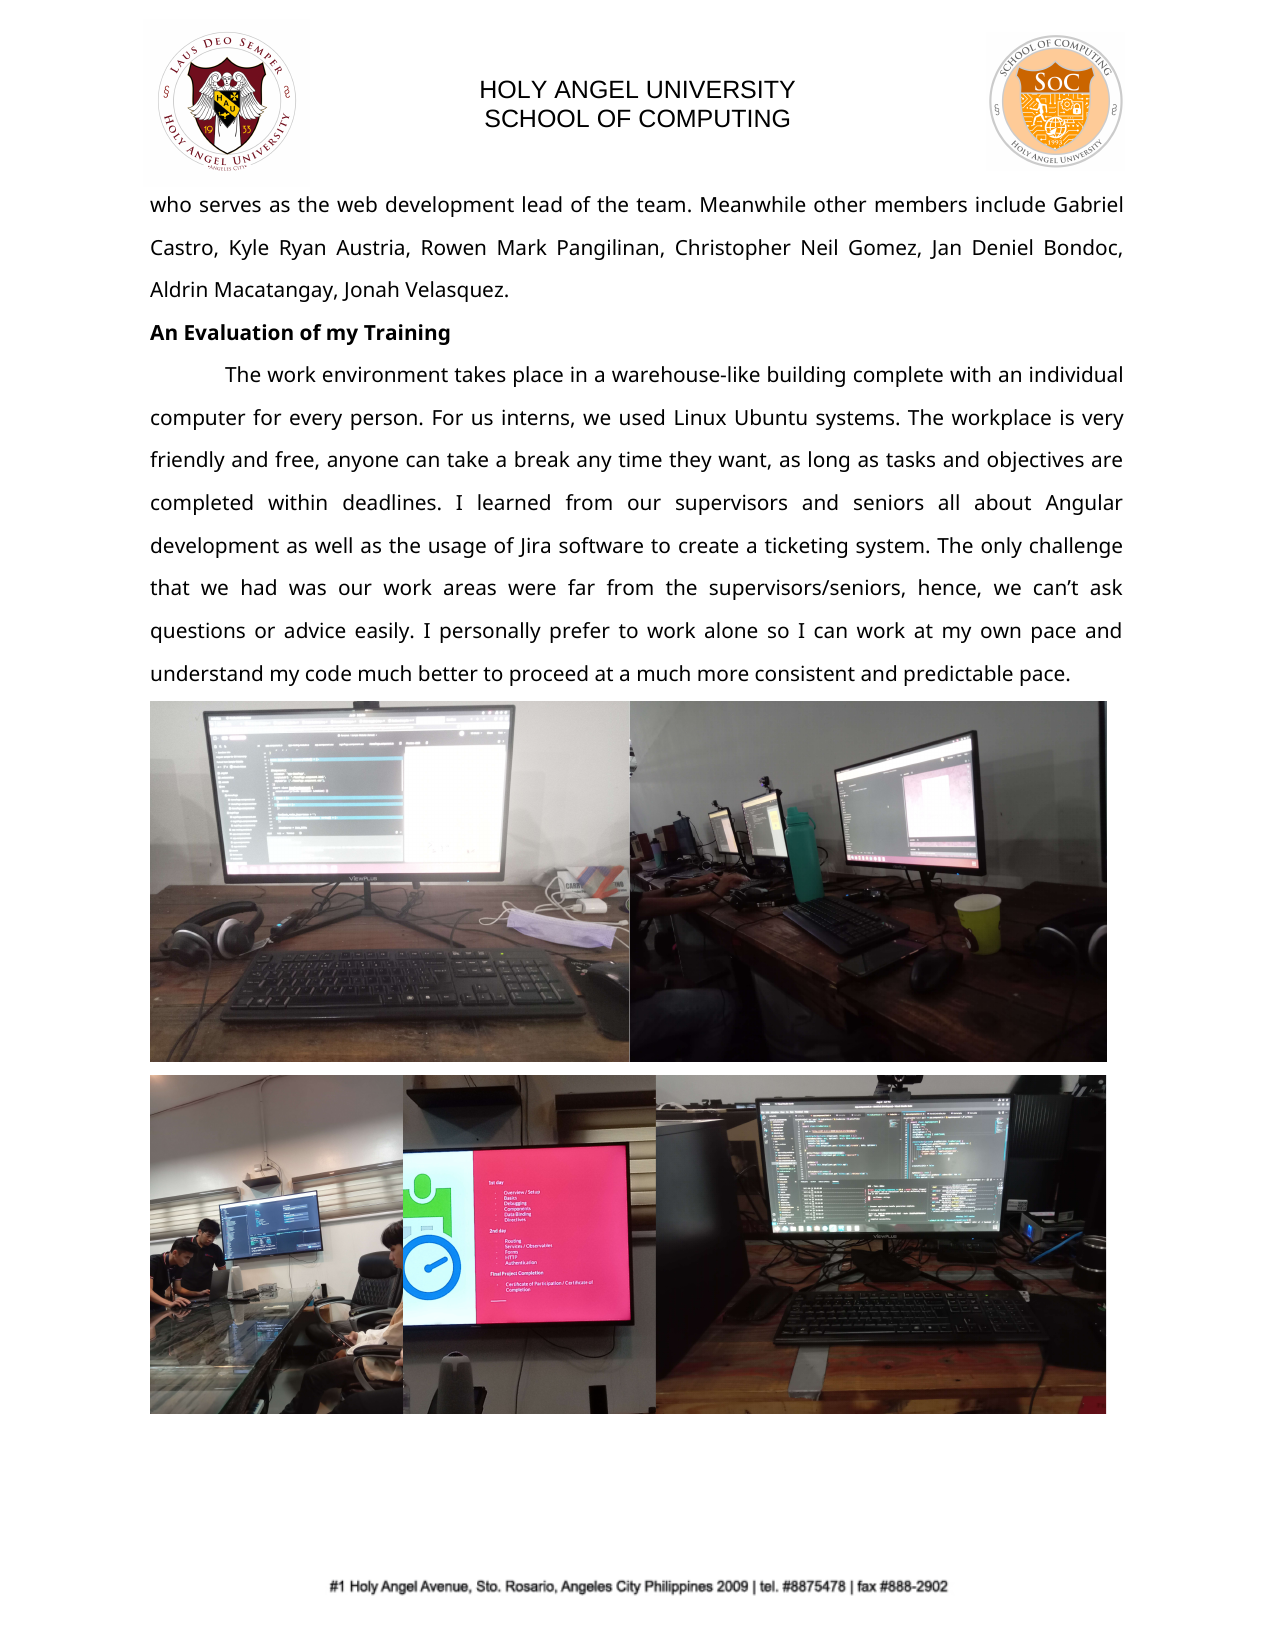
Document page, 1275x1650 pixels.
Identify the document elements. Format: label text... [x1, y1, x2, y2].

picture [319, 1573, 956, 1601]
picture [150, 1075, 1107, 1414]
picture [986, 32, 1125, 171]
text An Evaluation of my Training [150, 318, 1125, 346]
text The work environment takes place in a warehouse-like building complete with an individual computer for every person. For us interns, we used Linux Ubuntu systems. The workplace is very friendly and free, anyone can take a break any time they want, as long as tasks and objectives are completed within deadlines. I learned from our supervisors and seniors all about Angular development as well as the usage of Jira software to create a ticketing system. The only challenge that we had was our work areas were far from the supervisors/seniors, hence, we can’t ask questions or advice easily. I personally prefer to work alone so I can work at my own pace and understand my code much better to proceed at a much more consistent and predictable pace. [150, 360, 1125, 687]
picture [142, 19, 310, 187]
picture [150, 701, 1107, 1062]
